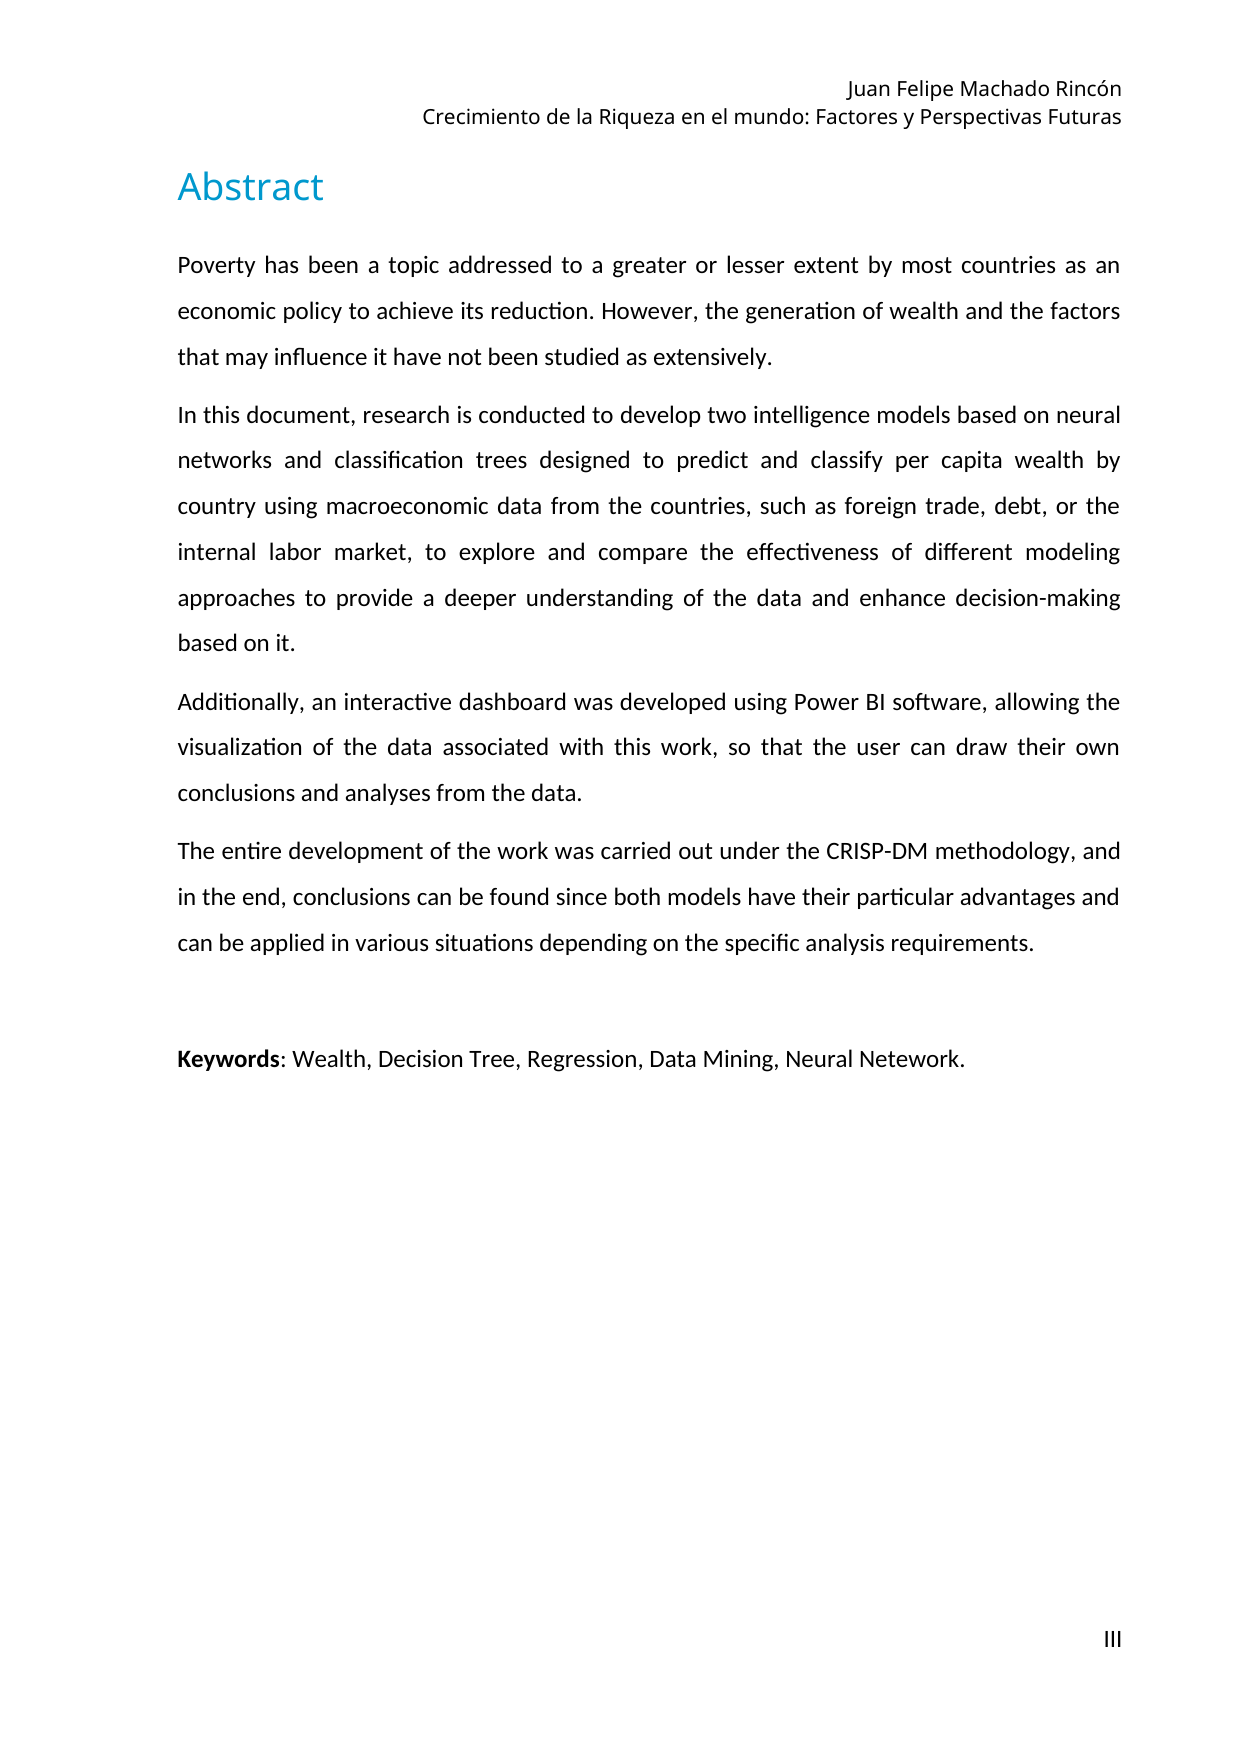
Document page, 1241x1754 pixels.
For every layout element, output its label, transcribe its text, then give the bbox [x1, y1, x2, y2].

text Abstract [177, 160, 1122, 211]
text In this document, research is conducted to develop two intelligence models based on neural networks and classification trees designed to predict and classify per capita wealth by country using macroeconomic data from the countries, such as foreign trade, debt, or the internal labor market, to explore and compare the effectiveness of different modeling approaches to provide a deeper understanding of the data and enhance decision-making based on it. [177, 399, 1122, 658]
text The entire development of the work was carried out under the CRISP-DM methodology, and in the end, conclusions can be found since both models have their particular advantages and can be applied in various situations depending on the specific analysis requirements. [177, 836, 1122, 957]
text Additionally, an interactive dashboard was developed using Power BI software, allowing the visualization of the data associated with this work, so that the user can draw their own conclusions and analyses from the data. [177, 686, 1122, 808]
text Keywords: Wealth, Decision Tree, Regression, Data Mining, Neural Netework. [177, 1043, 1122, 1074]
text Poverty has been a topic addressed to a greater or lesser extent by most countries as an economic policy to achieve its reduction. However, the generation of wealth and the factors that may influence it have not been studied as extensively. [177, 249, 1122, 371]
